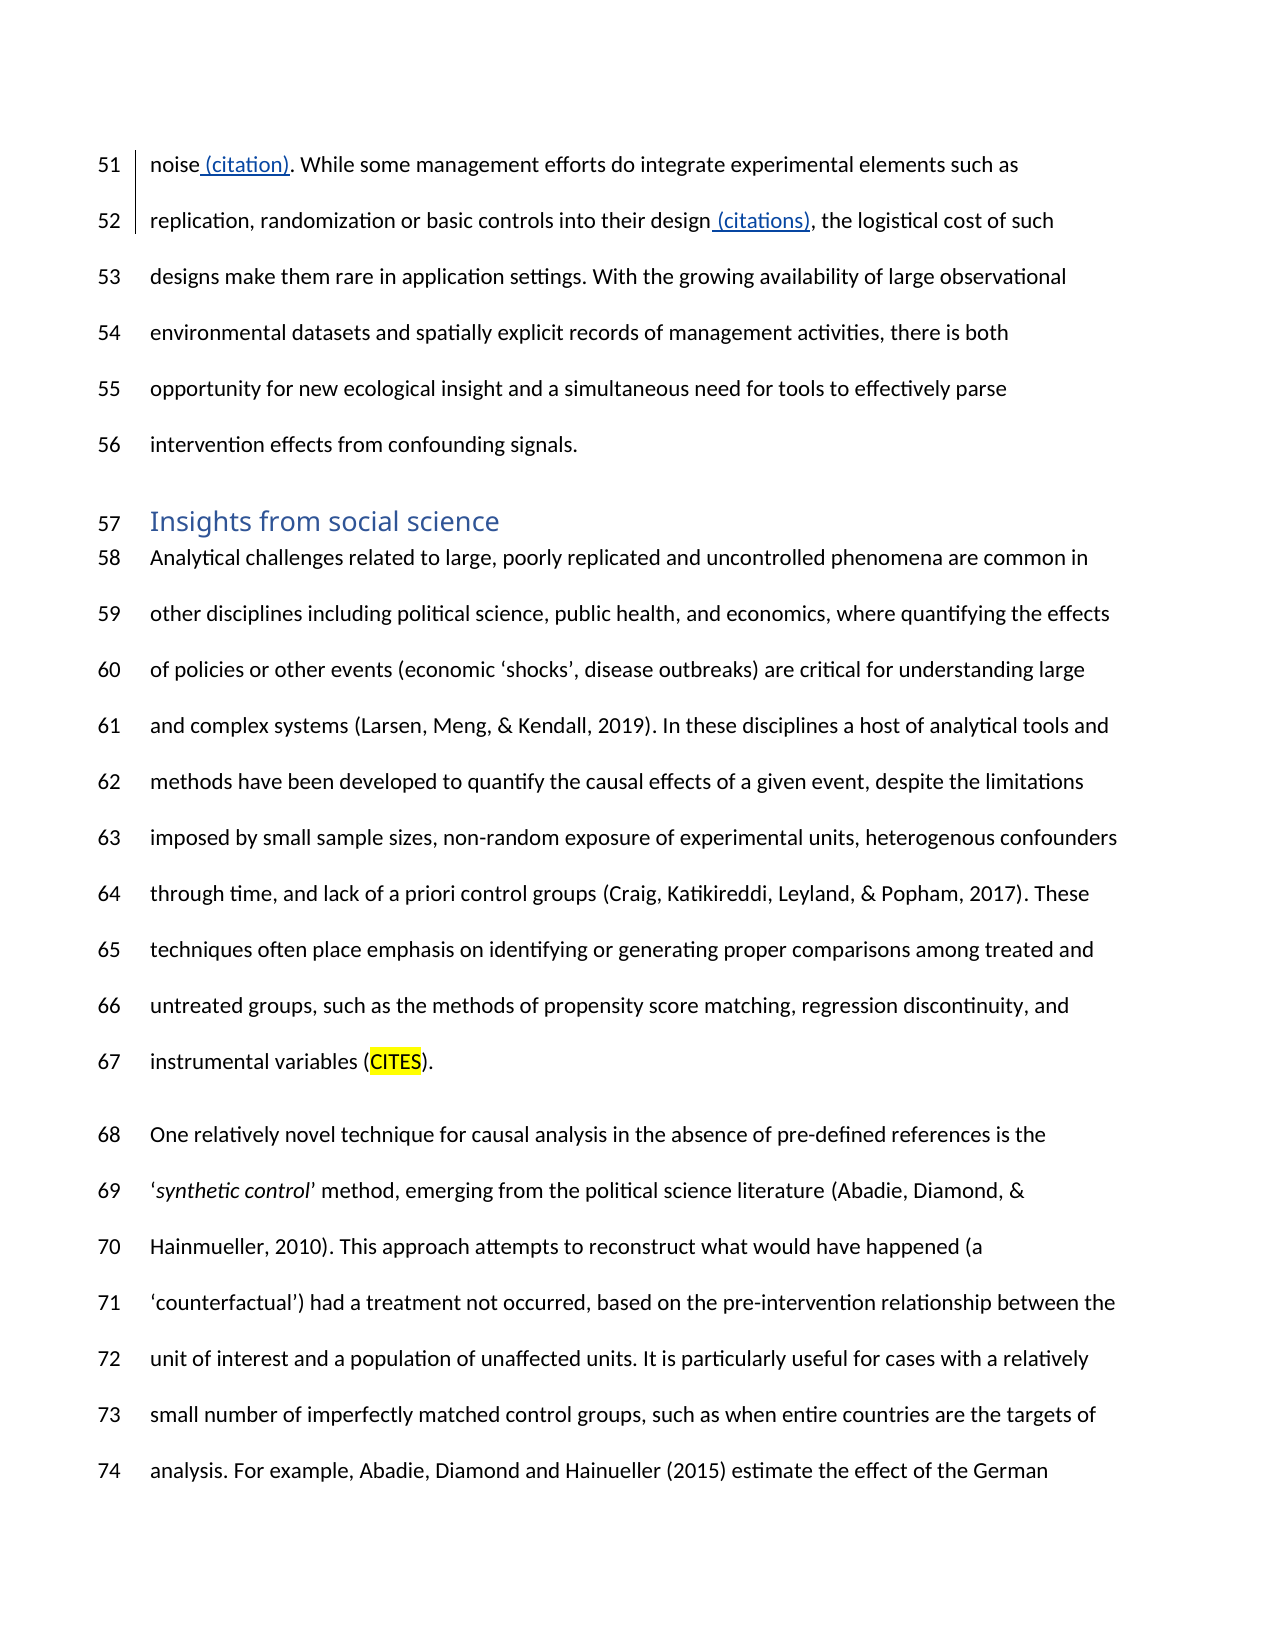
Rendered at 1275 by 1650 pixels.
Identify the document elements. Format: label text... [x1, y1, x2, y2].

subtitle Insights from social science [150, 503, 1125, 540]
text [150, 150, 1125, 458]
text Analytical challenges related to large, poorly replicated and uncontrolled phenomena are common in other disciplines including political science, public health, and economics, where quantifying the effects of policies or other events (economic ‘shocks’, disease outbreaks) are critical for understanding large and complex systems (Larsen, Meng, & Kendall, 2019). In these disciplines a host of analytical tools and methods have been developed to quantify the causal effects of a given event, despite the limitations imposed by small sample sizes, non-random exposure of experimental units, heterogenous confounders through time, and lack of a priori control groups (Craig, Katikireddi, Leyland, & Popham, 2017). These techniques often place emphasis on identifying or generating proper comparisons among treated and untreated groups, such as the methods of propensity score matching, regression discontinuity, and instrumental variables (CITES). [150, 543, 1125, 1075]
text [150, 1120, 1125, 1484]
